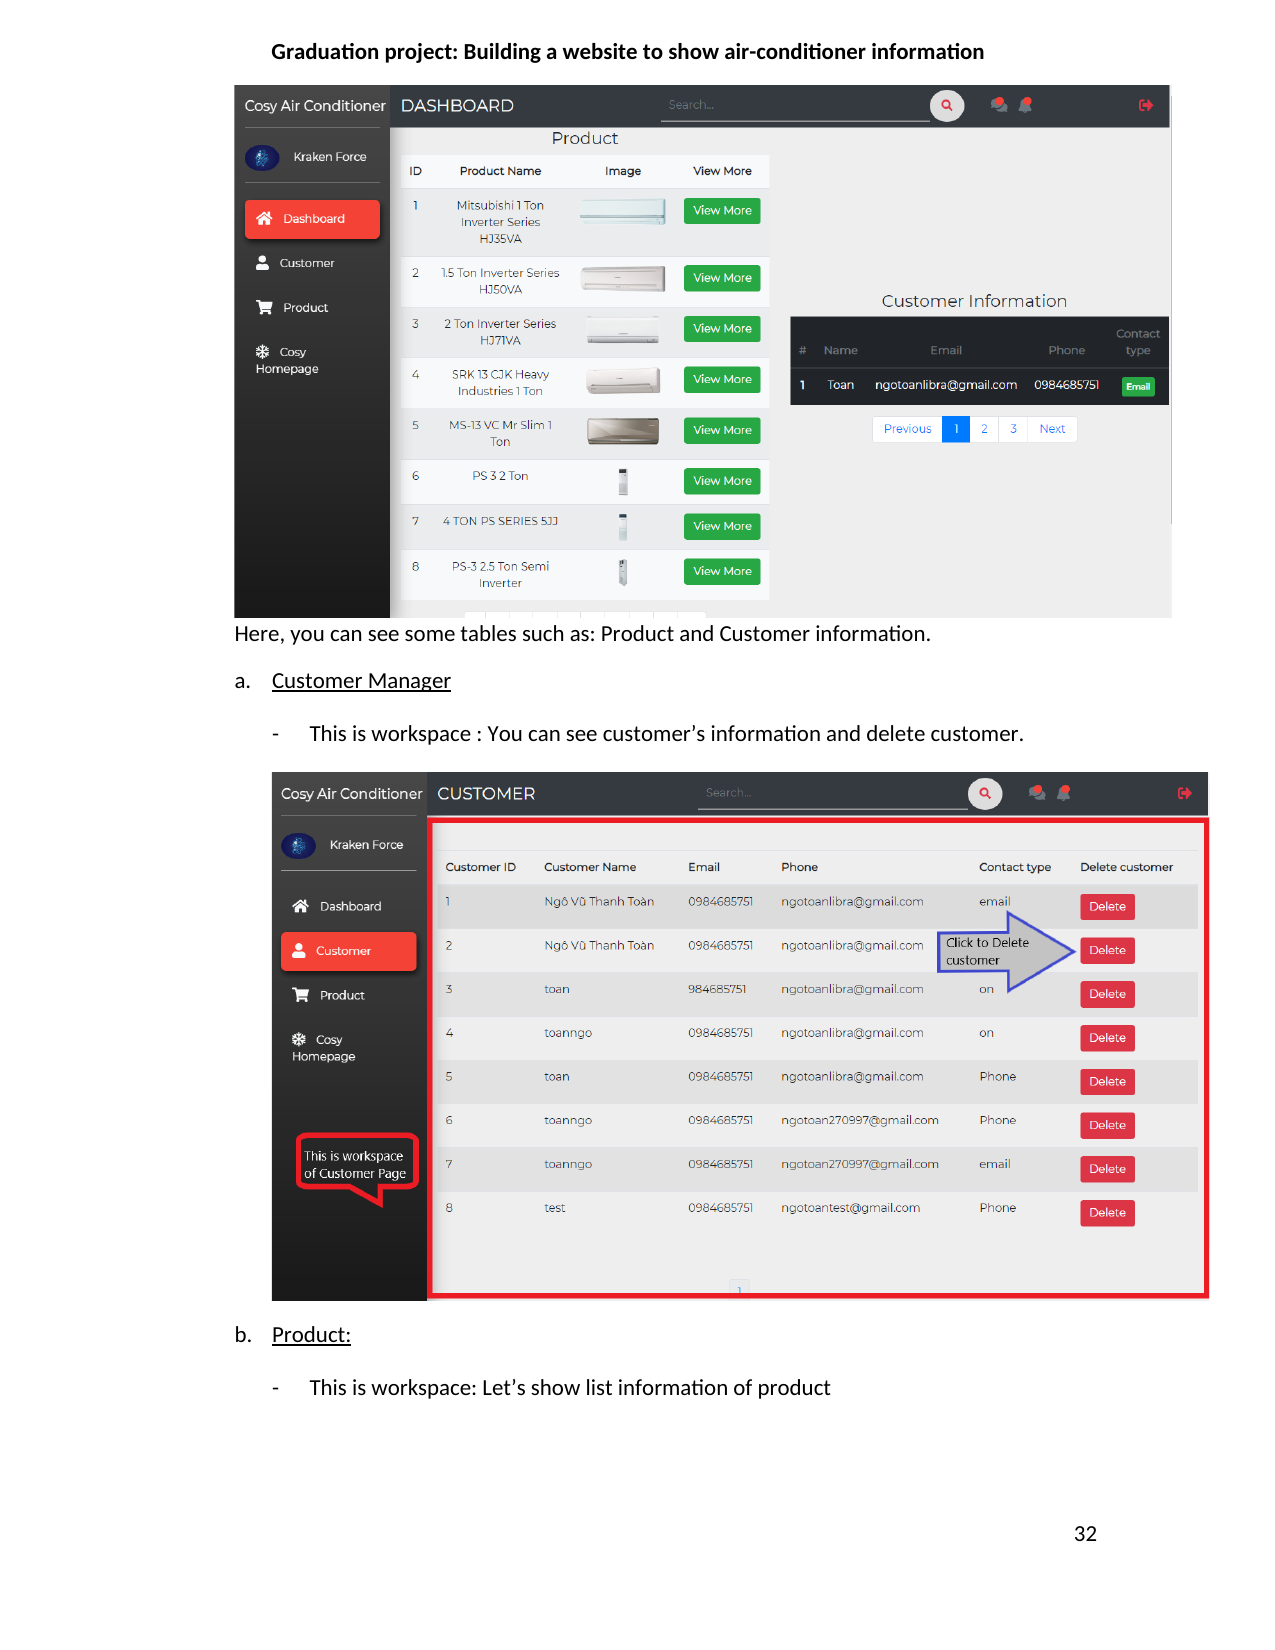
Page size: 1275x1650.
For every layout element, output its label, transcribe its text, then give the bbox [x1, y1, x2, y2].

list Product: [234, 1320, 1097, 1348]
text Here, you can see some tables such as: Product and Customer information. [234, 618, 1097, 647]
picture [234, 85, 1172, 618]
list This is workspace : You can see customer’s information and delete customer. [272, 719, 1097, 747]
list This is workspace: Let’s show list information of product [272, 1373, 1097, 1401]
list Customer Manager [234, 666, 1097, 694]
picture [271, 772, 1210, 1301]
